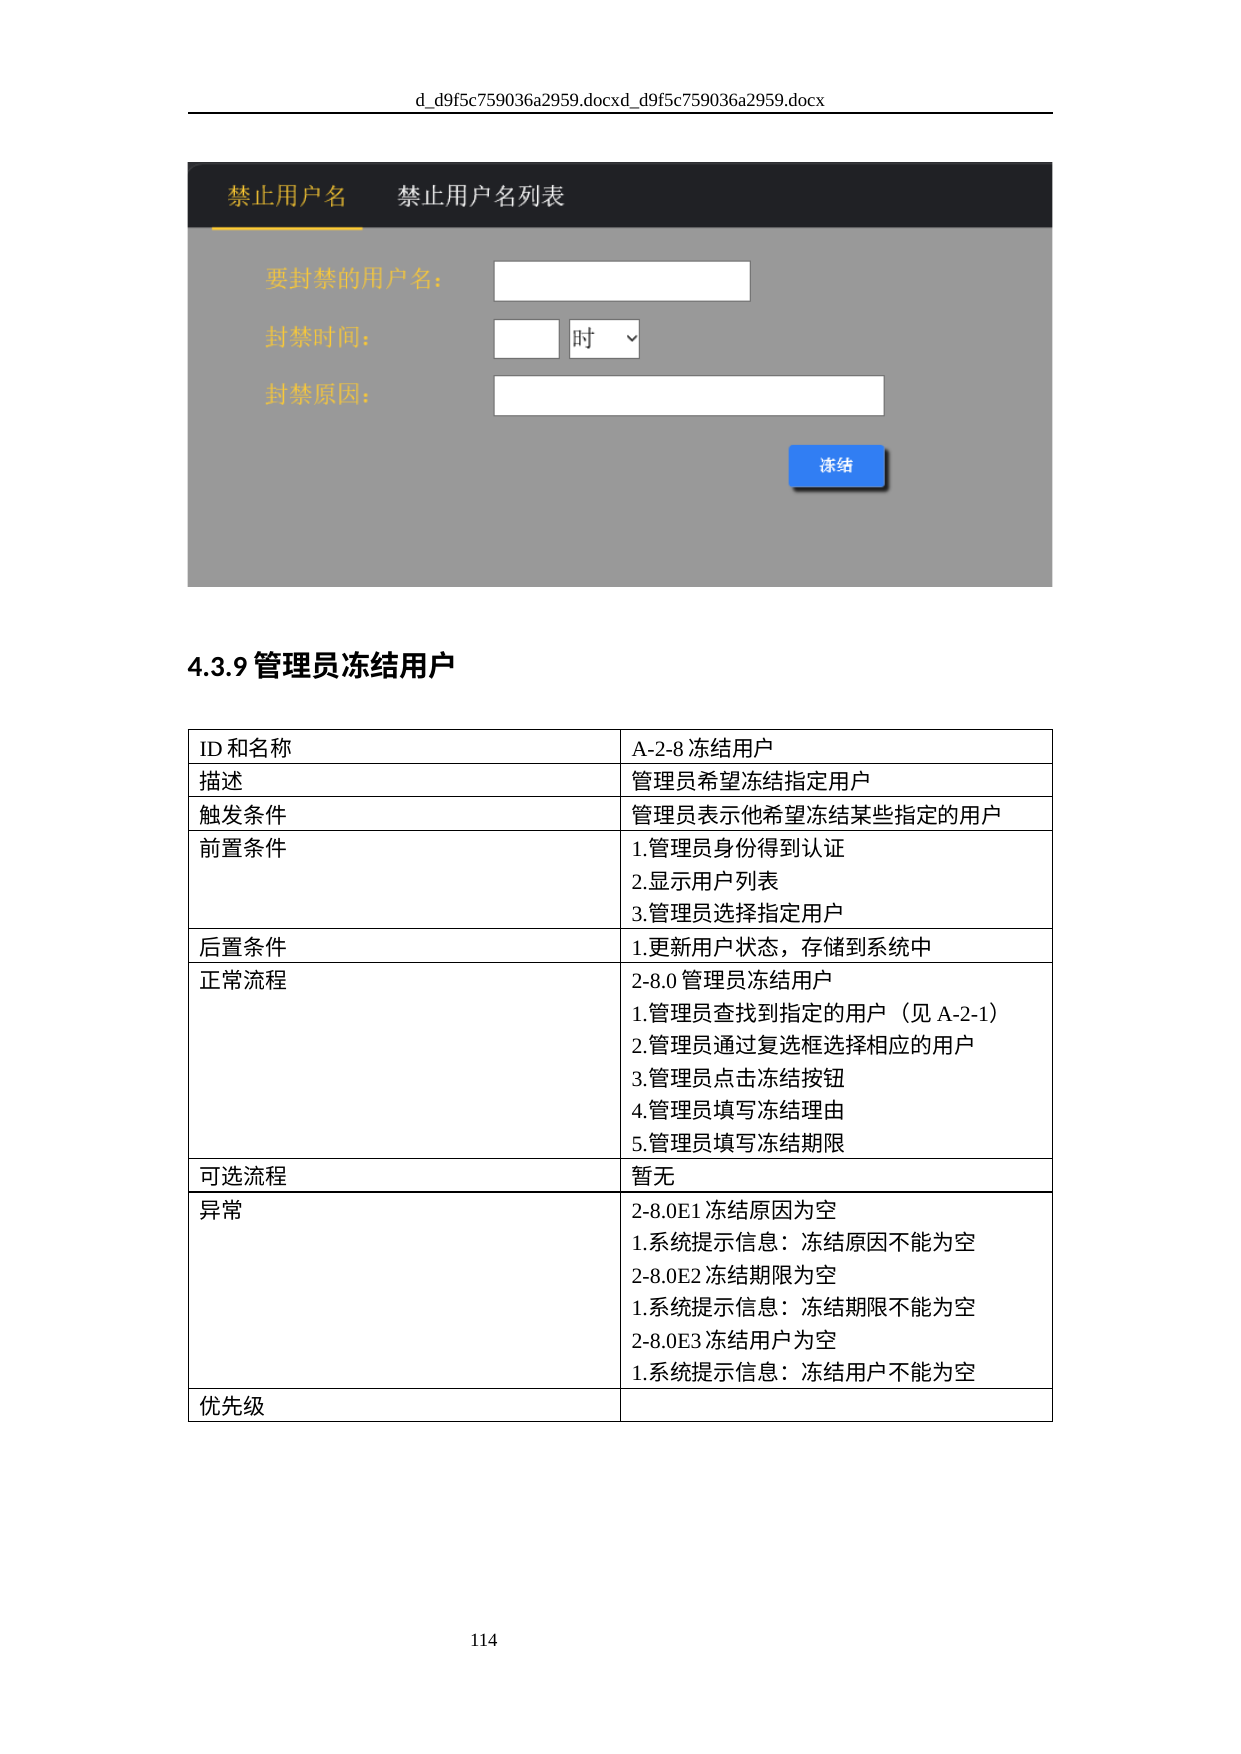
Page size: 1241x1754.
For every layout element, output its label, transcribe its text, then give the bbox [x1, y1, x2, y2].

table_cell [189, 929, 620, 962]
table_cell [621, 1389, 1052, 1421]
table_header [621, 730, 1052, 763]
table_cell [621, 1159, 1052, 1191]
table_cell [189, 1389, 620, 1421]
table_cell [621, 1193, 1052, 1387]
subtitle 4.3.9管理员冻结用户 [187, 632, 1053, 697]
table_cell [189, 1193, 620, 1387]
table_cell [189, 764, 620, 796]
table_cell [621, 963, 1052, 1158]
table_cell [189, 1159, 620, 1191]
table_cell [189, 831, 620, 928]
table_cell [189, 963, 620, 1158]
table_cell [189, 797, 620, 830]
picture [187, 162, 1053, 587]
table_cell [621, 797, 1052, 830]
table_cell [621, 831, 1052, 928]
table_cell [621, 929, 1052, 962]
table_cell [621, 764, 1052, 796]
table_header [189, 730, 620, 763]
